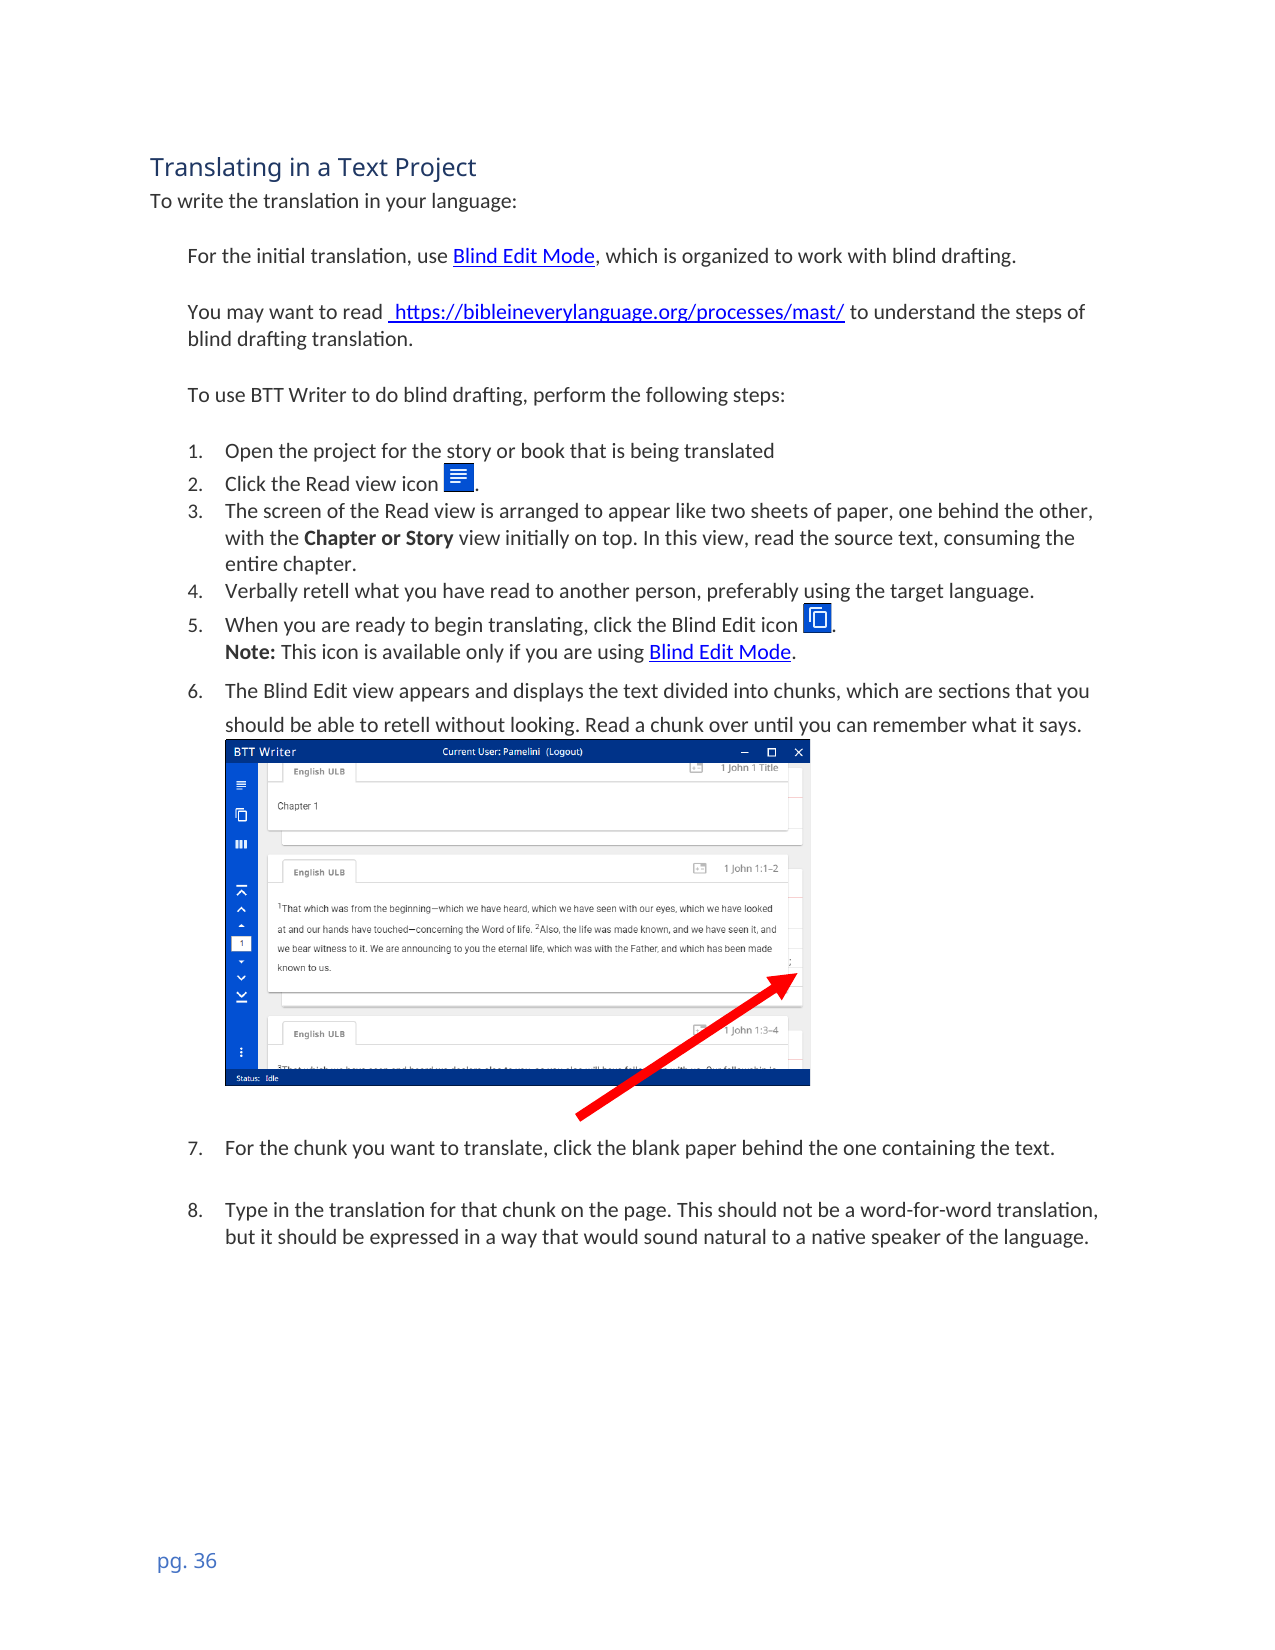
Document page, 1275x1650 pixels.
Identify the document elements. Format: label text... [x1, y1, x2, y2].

text To use BTT Writer to do blind drafting, perform the following steps: [187, 381, 1125, 408]
picture [803, 603, 832, 633]
picture [443, 463, 474, 492]
list The screen of the Read view is arranged to appear like two sheets of paper, one behind the other, with the Chapter or Story view initially on top. In this view, read the source text, consuming the entire chapter. [187, 497, 1125, 577]
subtitle Translating in a Text Project [150, 150, 1125, 184]
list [187, 1196, 1125, 1250]
list When you are ready to begin translating, click the Blind Edit icon . Note: This icon is available only if you are using Blind Edit Mode. [187, 604, 1125, 665]
list Click the Read view icon . [187, 463, 1125, 497]
text For the initial translation, use Blind Edit Mode, which is organized to work with blind drafting. [187, 243, 1125, 269]
list Open the project for the story or book that is being translated [187, 437, 1125, 463]
text To write the translation in your language: [150, 187, 1125, 213]
text You may want to read to understand the steps of blind drafting translation. [187, 298, 1125, 352]
picture [225, 739, 811, 1086]
list For the chunk you want to translate, click the blank paper behind the one containing the text. [187, 1134, 1125, 1196]
list Verbally retell what you have read to another person, preferably using the target language. [187, 577, 1125, 604]
